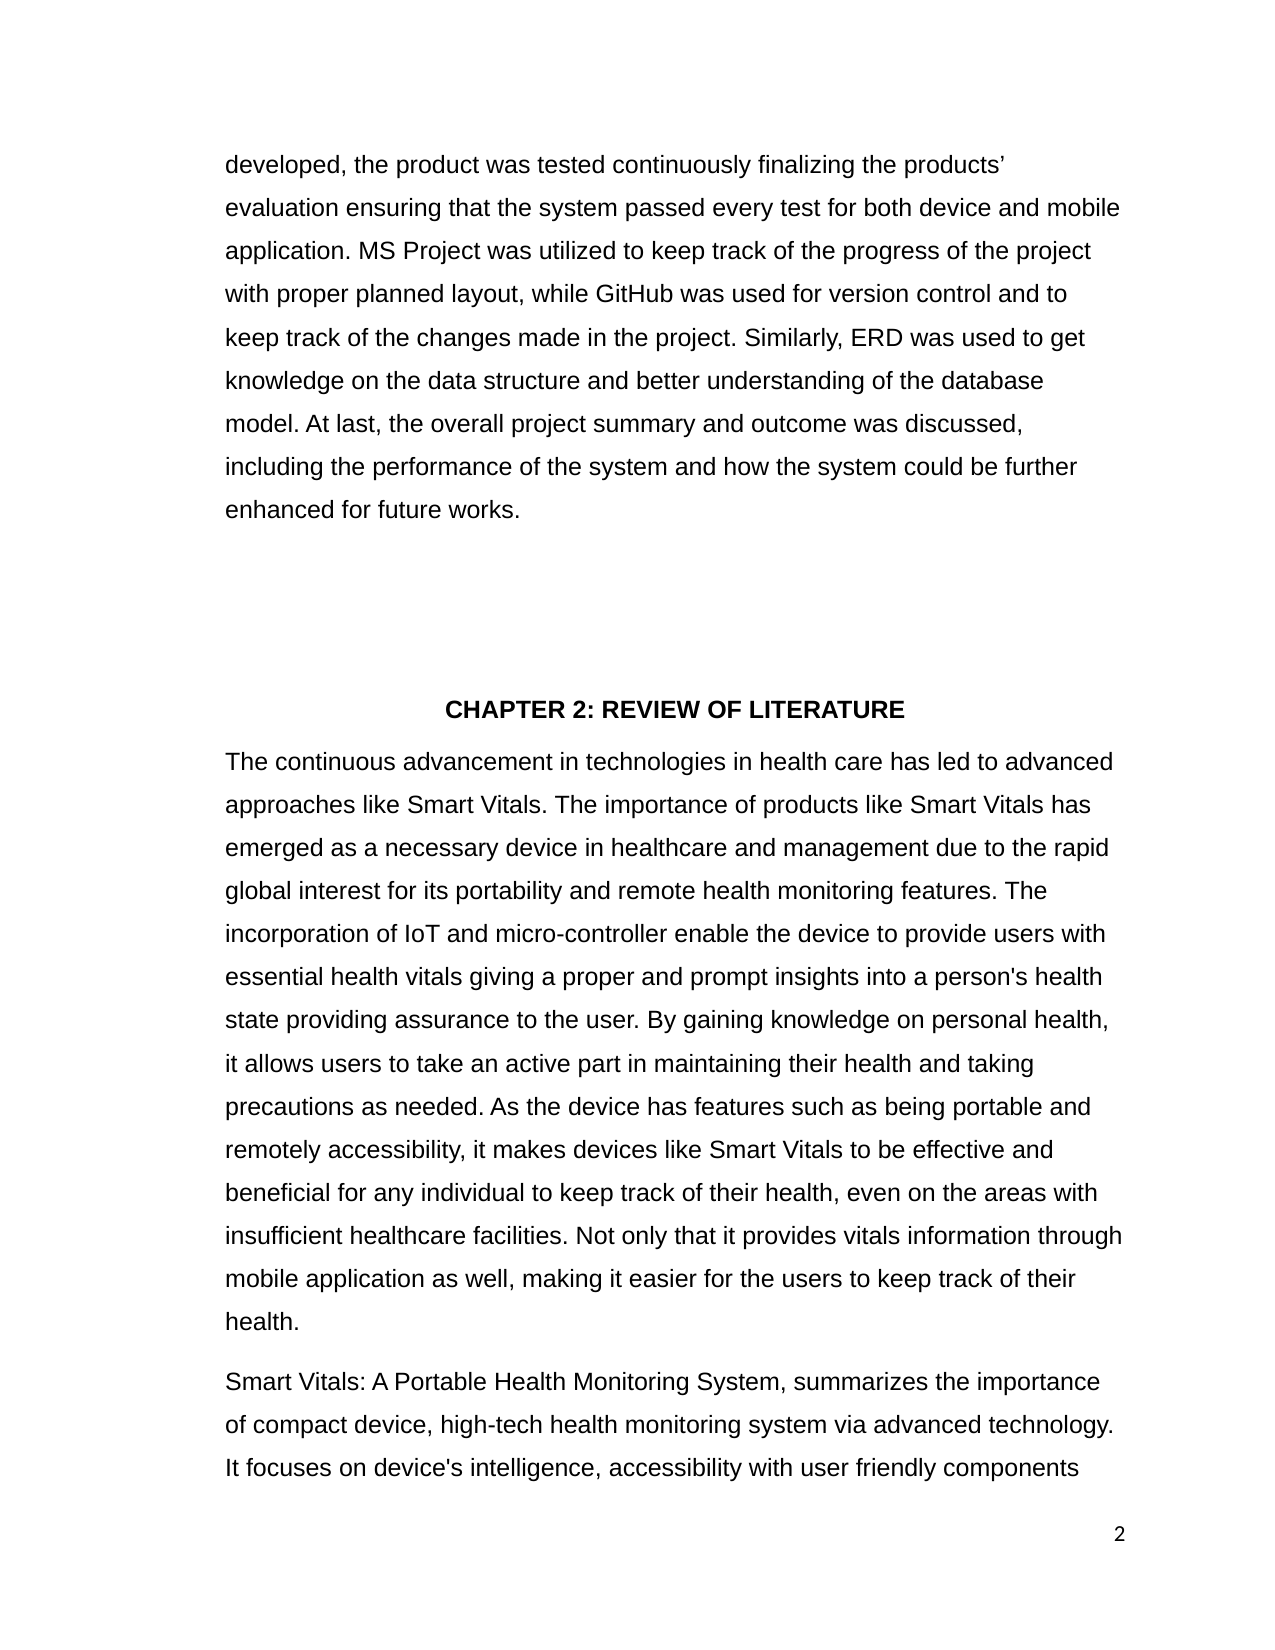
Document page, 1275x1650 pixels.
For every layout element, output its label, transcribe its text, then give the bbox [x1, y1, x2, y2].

subtitle CHAPTER 2: REVIEW OF LITERATURE [225, 695, 1125, 724]
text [225, 150, 1125, 524]
text The continuous advancement in technologies in health care has led to advanced approaches like Smart Vitals. The importance of products like Smart Vitals has emerged as a necessary device in healthcare and management due to the rapid global interest for its portability and remote health monitoring features. The incorporation of IoT and micro-controller enable the device to provide users with essential health vitals giving a proper and prompt insights into a person's health state providing assurance to the user. By gaining knowledge on personal health, it allows users to take an active part in maintaining their health and taking precautions as needed. As the device has features such as being portable and remotely accessibility, it makes devices like Smart Vitals to be effective and beneficial for any individual to keep track of their health, even on the areas with insufficient healthcare facilities. Not only that it provides vitals information through mobile application as well, making it easier for the users to keep track of their health. [225, 747, 1125, 1336]
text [225, 1367, 1125, 1482]
